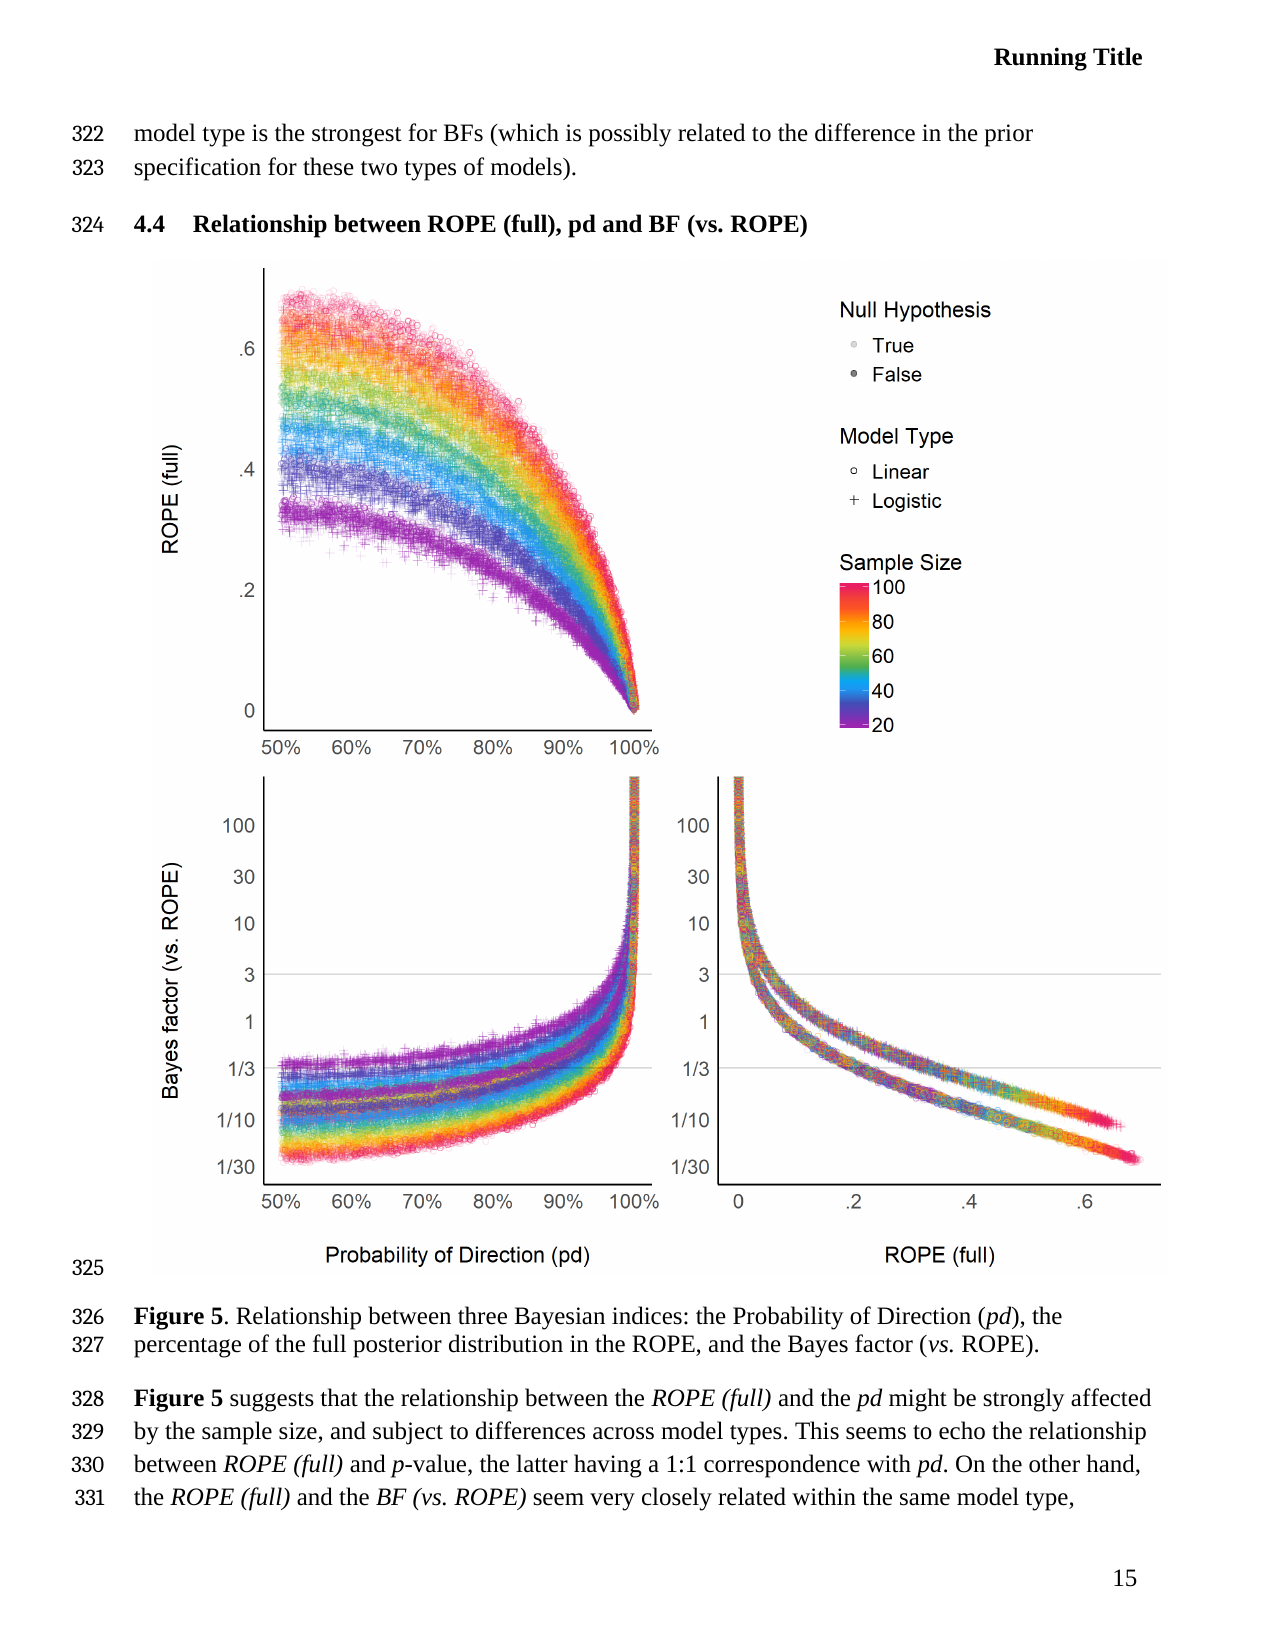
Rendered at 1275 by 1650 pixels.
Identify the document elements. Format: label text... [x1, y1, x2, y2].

picture [152, 259, 1169, 1276]
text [133, 118, 1152, 180]
subtitle Relationship between ROPE (full), pd and BF (vs. ROPE) [133, 209, 1152, 238]
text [133, 1383, 1152, 1511]
